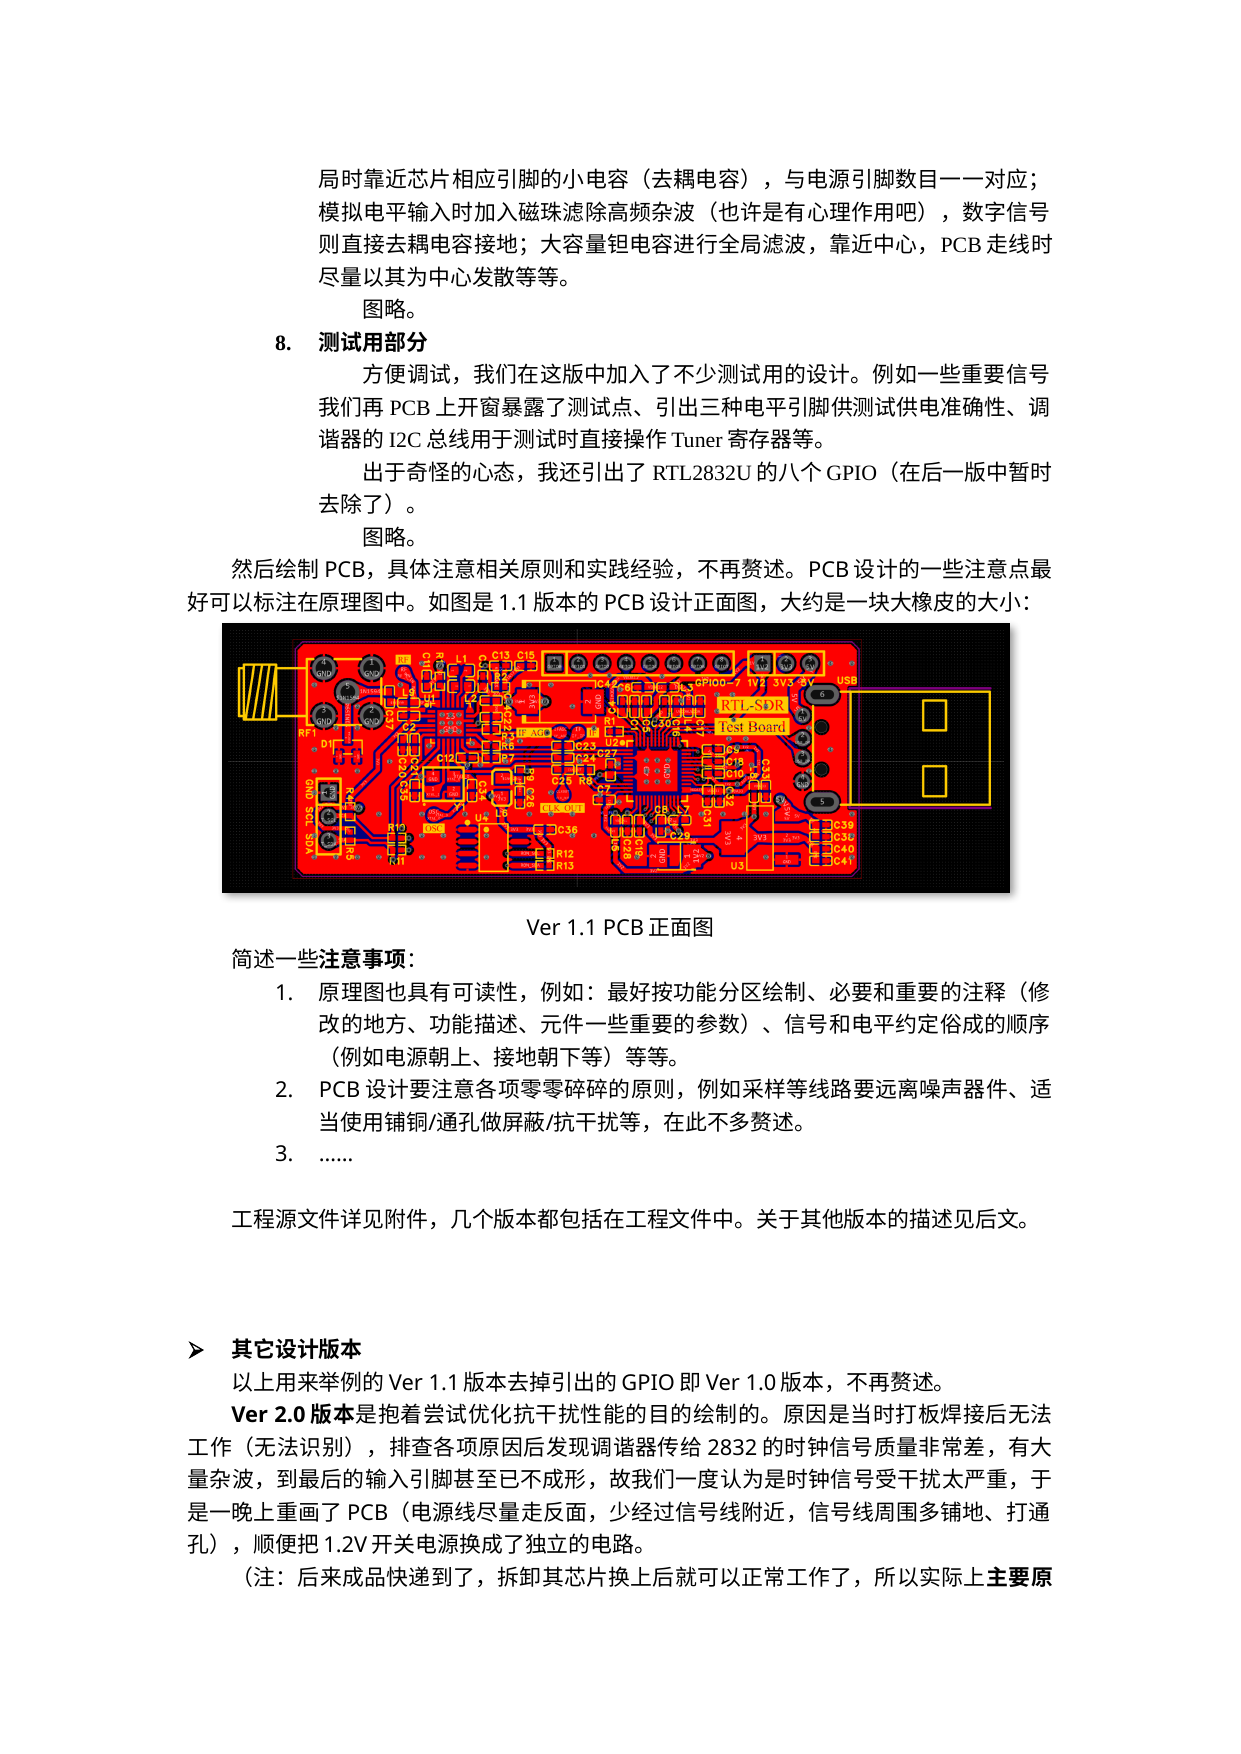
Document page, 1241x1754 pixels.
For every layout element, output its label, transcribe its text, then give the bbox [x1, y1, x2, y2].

list 测试用部分 [275, 324, 1053, 357]
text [187, 1559, 1053, 1592]
text 然后绘制PCB，具体注意相关原则和实践经验，不再赘述。PCB设计的一些注意点最好可以标注在原理图中。如图是1.1版本的PCB设计正面图，大约是一块大橡皮的大小： [187, 552, 1053, 617]
text 工程源文件详见附件，几个版本都包括在工程文件中。关于其他版本的描述见后文。 [231, 1202, 1053, 1234]
text Ver 2.0版本是抱着尝试优化抗干扰性能的目的绘制的。原因是当时打板焊接后无法工作（无法识别），排查各项原因后发现调谐器传给2832的时钟信号质量非常差，有大量杂波，到最后的输入引脚甚至已不成形，故我们一度认为是时钟信号受干扰太严重，于是一晚上重画了PCB（电源线尽量走反面，少经过信号线附近，信号线周围多铺地、打通孔），顺便把1.2V开关电源换成了独立的电路。 [187, 1397, 1053, 1559]
list 原理图也具有可读性，例如：最好按功能分区绘制、必要和重要的注释（修改的地方、功能描述、元件一些重要的参数）、信号和电平约定俗成的顺序（例如电源朝上、接地朝下等）等等。 [275, 974, 1053, 1072]
list 图略。 [319, 292, 1053, 324]
list …… [275, 1137, 1053, 1169]
list 方便调试，我们在这版中加入了不少测试用的设计。例如一些重要信号我们再PCB上开窗暴露了测试点、引出三种电平引脚供测试供电准确性、调谐器的I2C总线用于测试时直接操作Tuner寄存器等。 [319, 357, 1053, 454]
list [319, 162, 1053, 292]
text Ver 1.1 PCB正面图 [187, 909, 1053, 942]
text 以上用来举例的Ver 1.1版本去掉引出的GPIO即Ver 1.0版本，不再赘述。 [231, 1364, 1053, 1397]
text 简述一些注意事项： [231, 942, 1053, 974]
list 其它设计版本 [187, 1332, 1053, 1364]
list PCB设计要注意各项零零碎碎的原则，例如采样等线路要远离噪声器件、适当使用铺铜/通孔做屏蔽/抗干扰等，在此不多赘述。 [275, 1072, 1053, 1137]
list 图略。 [319, 519, 1053, 552]
list 出于奇怪的心态，我还引出了RTL2832U的八个GPIO（在后一版中暂时去除了）。 [319, 454, 1053, 519]
picture [228, 629, 1004, 887]
